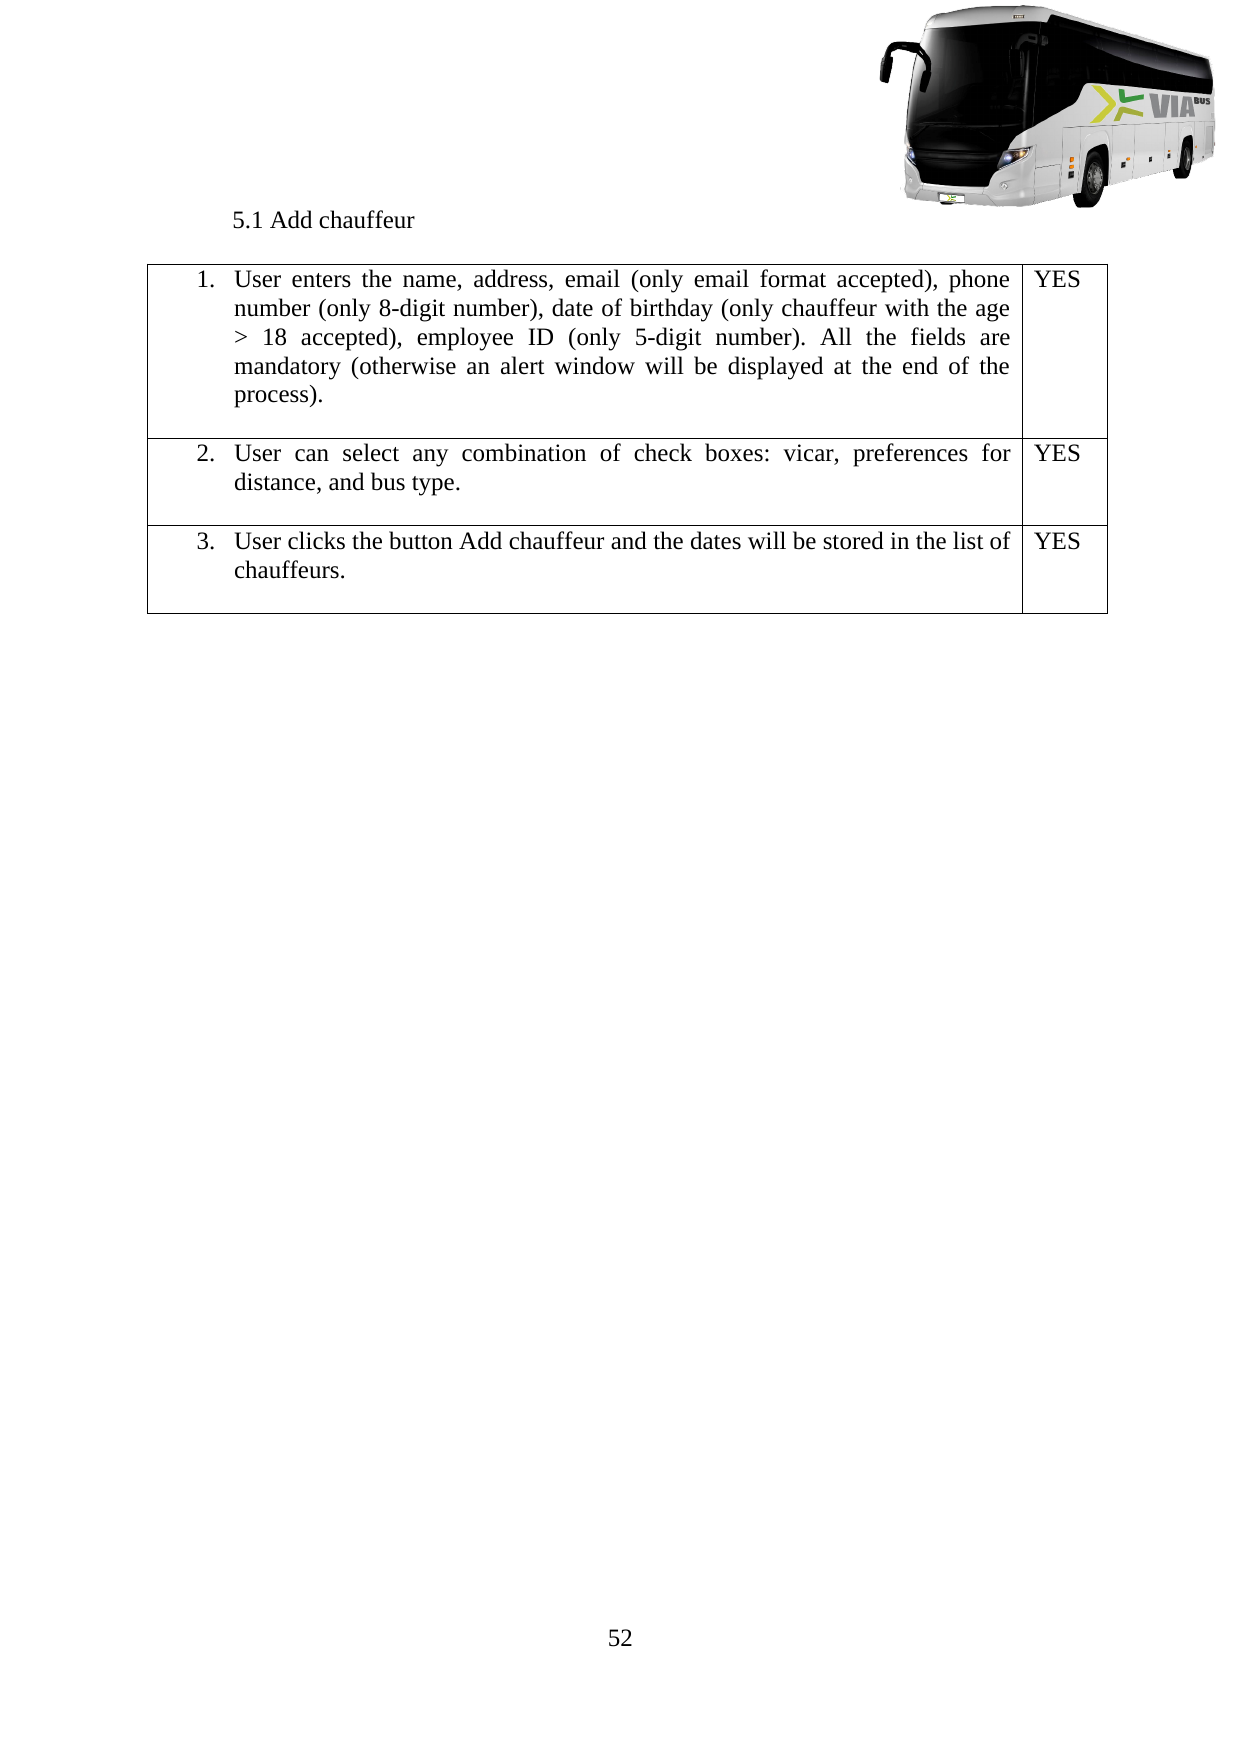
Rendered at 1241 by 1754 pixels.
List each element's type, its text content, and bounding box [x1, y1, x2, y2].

table_header YES [1023, 265, 1107, 437]
table_cell YES [1023, 439, 1107, 525]
table_header User enters the name, address, email (only email format accepted), phone number (only 8-digit number), date of birthday (only chauffeur with the age > 18 accepted), employee ID (only 5-digit number). All the fields are mandatory (otherwise an alert window will be displayed at the end of the process). [148, 265, 1022, 437]
table_cell YES [1023, 526, 1107, 613]
table_cell User can select any combination of check boxes: vicar, preferences for distance, and bus type. [148, 439, 1022, 525]
picture [874, 0, 1218, 213]
list Add chauffeur [232, 206, 1093, 234]
table_cell User clicks the button Add chauffeur and the dates will be stored in the list of chauffeurs. [148, 526, 1022, 613]
